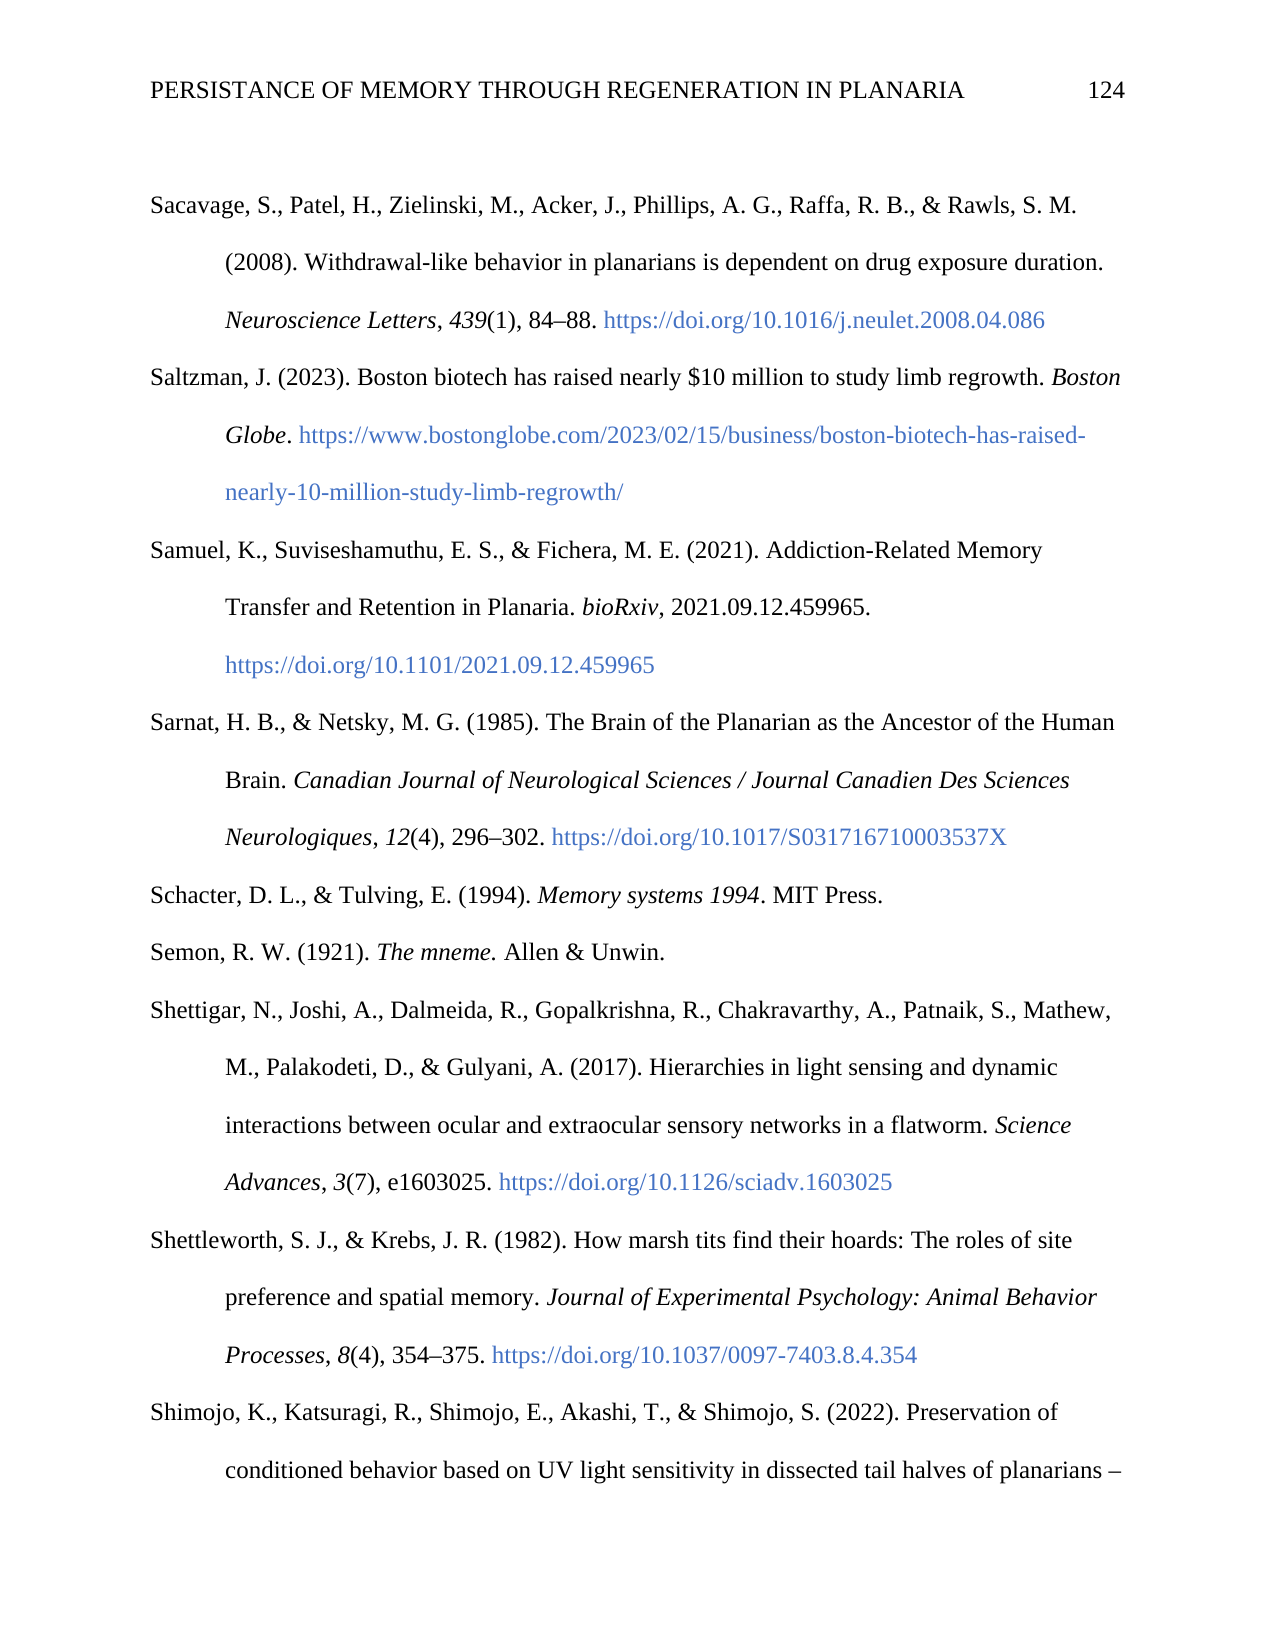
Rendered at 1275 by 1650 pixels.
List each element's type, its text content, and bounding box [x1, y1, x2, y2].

text Semon, R. W. (1921). The mneme. Allen & Unwin. [150, 937, 1125, 966]
text Shettigar, N., Joshi, A., Dalmeida, R., Gopalkrishna, R., Chakravarthy, A., Patnaik, S., Mathew, M., Palakodeti, D., & Gulyani, A. (2017). Hierarchies in light sensing and dynamic interactions between ocular and extraocular sensory networks in a flatworm. Science Advances, 3(7), e1603025. https://doi.org/10.1126/sciadv.1603025 [150, 995, 1125, 1196]
text Saltzman, J. (2023). Boston biotech has raised nearly $10 million to study limb regrowth. Boston Globe. https://www.bostonglobe.com/2023/02/15/business/boston-biotech-has-raised-nearly-10-million-study-limb-regrowth/ [150, 362, 1125, 506]
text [150, 1397, 1125, 1484]
text Schacter, D. L., & Tulving, E. (1994). Memory systems 1994. MIT Press. [150, 880, 1125, 909]
text Sarnat, H. B., & Netsky, M. G. (1985). The Brain of the Planarian as the Ancestor of the Human Brain. Canadian Journal of Neurological Sciences / Journal Canadien Des Sciences Neurologiques, 12(4), 296–302. https://doi.org/10.1017/S031716710003537X [150, 707, 1125, 851]
text Shettleworth, S. J., & Krebs, J. R. (1982). How marsh tits find their hoards: The roles of site preference and spatial memory. Journal of Experimental Psychology: Animal Behavior Processes, 8(4), 354–375. https://doi.org/10.1037/0097-7403.8.4.354 [150, 1225, 1125, 1369]
text Samuel, K., Suviseshamuthu, E. S., & Fichera, M. E. (2021). Addiction-Related Memory Transfer and Retention in Planaria. bioRxiv, 2021.09.12.459965. https://doi.org/10.1101/2021.09.12.459965 [150, 535, 1125, 679]
text Sacavage, S., Patel, H., Zielinski, M., Acker, J., Phillips, A. G., Raffa, R. B., & Rawls, S. M. (2008). Withdrawal-like behavior in planarians is dependent on drug exposure duration. Neuroscience Letters, 439(1), 84–88. https://doi.org/10.1016/j.neulet.2008.04.086 [150, 190, 1125, 334]
